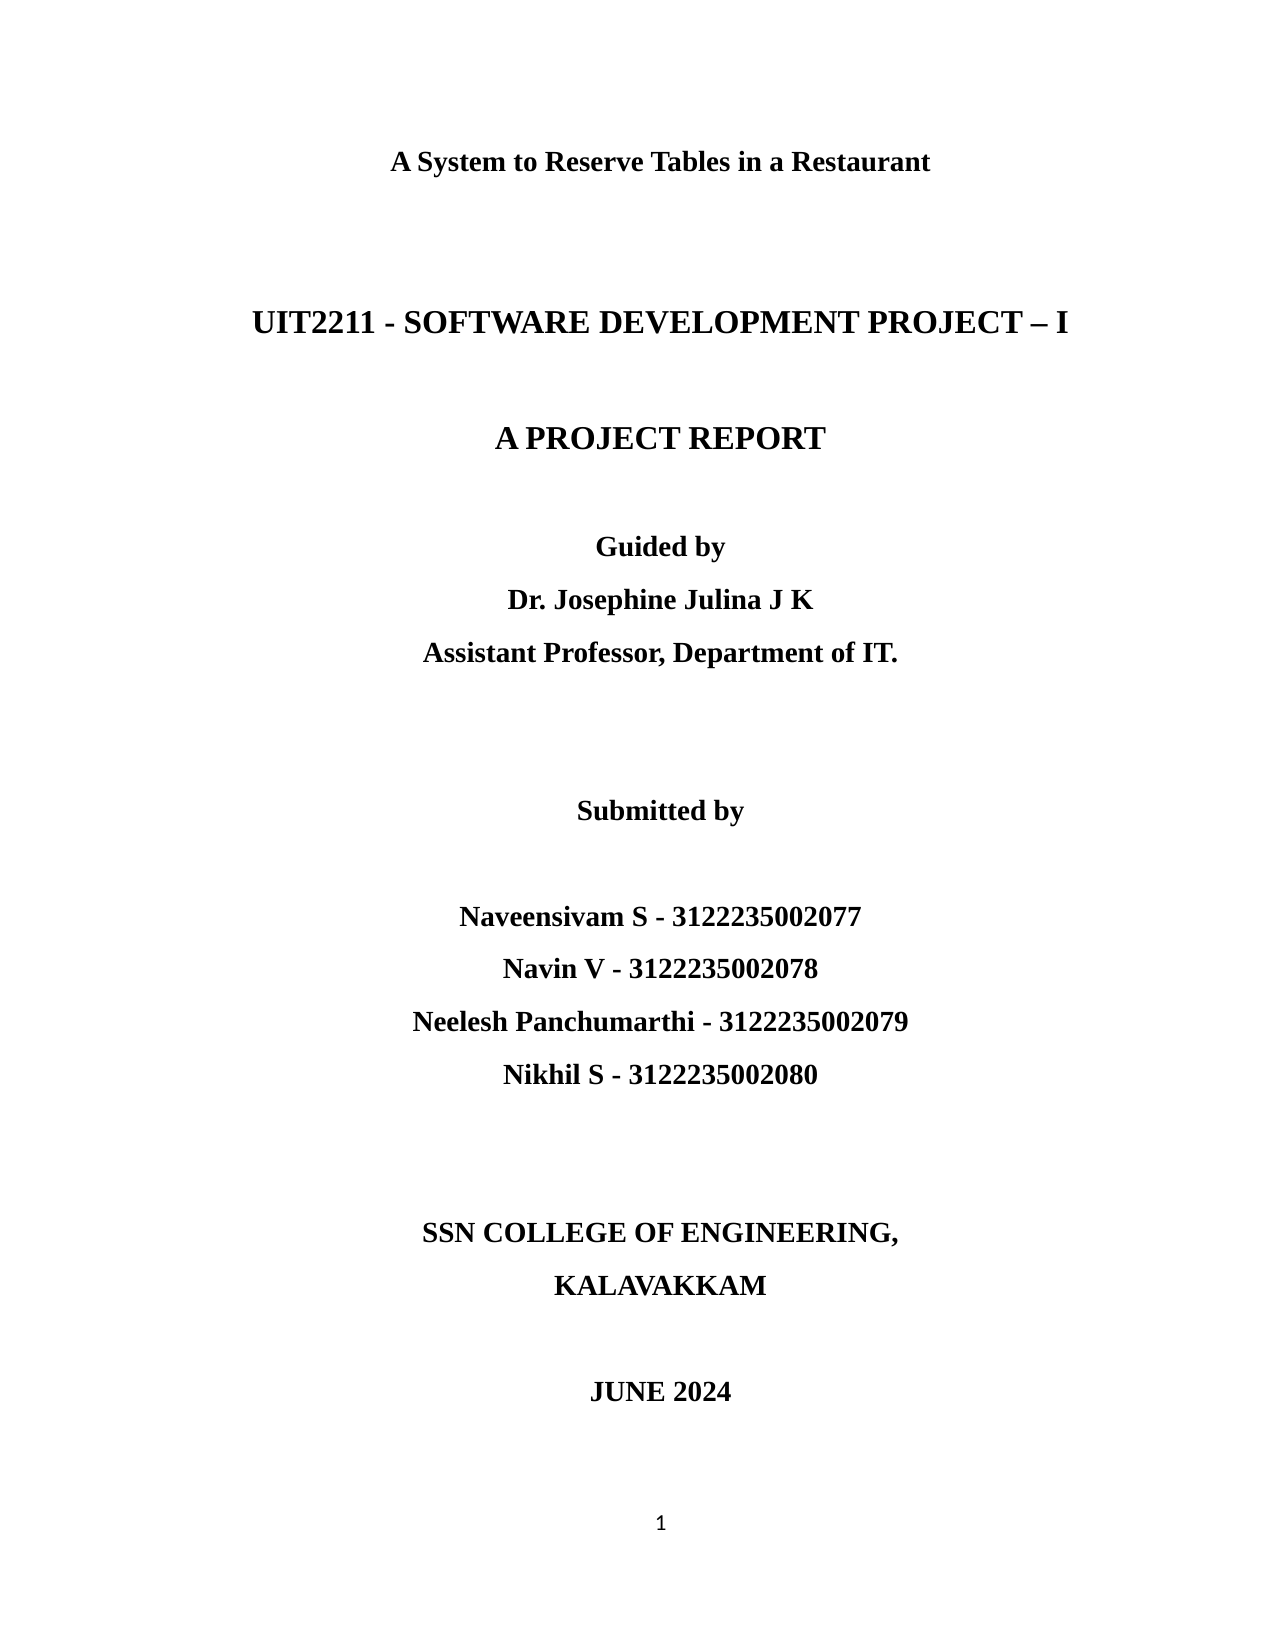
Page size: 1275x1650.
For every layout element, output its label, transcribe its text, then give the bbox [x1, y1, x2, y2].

text UIT2211 - SOFTWARE DEVELOPMENT PROJECT – I [46, 302, 1275, 341]
text Nikhil S - 3122235002080 [46, 1057, 1275, 1091]
text Guided by [46, 529, 1275, 563]
text Naveensivam S - 3122235002077 [46, 899, 1275, 932]
text KALAVAKKAM [46, 1268, 1275, 1302]
text Navin V - 3122235002078 [46, 952, 1275, 985]
text JUNE 2024 [46, 1374, 1275, 1408]
text A PROJECT REPORT [46, 418, 1275, 457]
text SSN COLLEGE OF ENGINEERING, [46, 1216, 1275, 1249]
text Neelesh Panchumarthi - 3122235002079 [46, 1004, 1275, 1038]
text A System to Reserve Tables in a Restaurant [46, 144, 1275, 177]
text Assistant Professor, Department of IT. [46, 635, 1275, 668]
text Submitted by [46, 793, 1275, 827]
text Dr. Josephine Julina J K [46, 582, 1275, 615]
